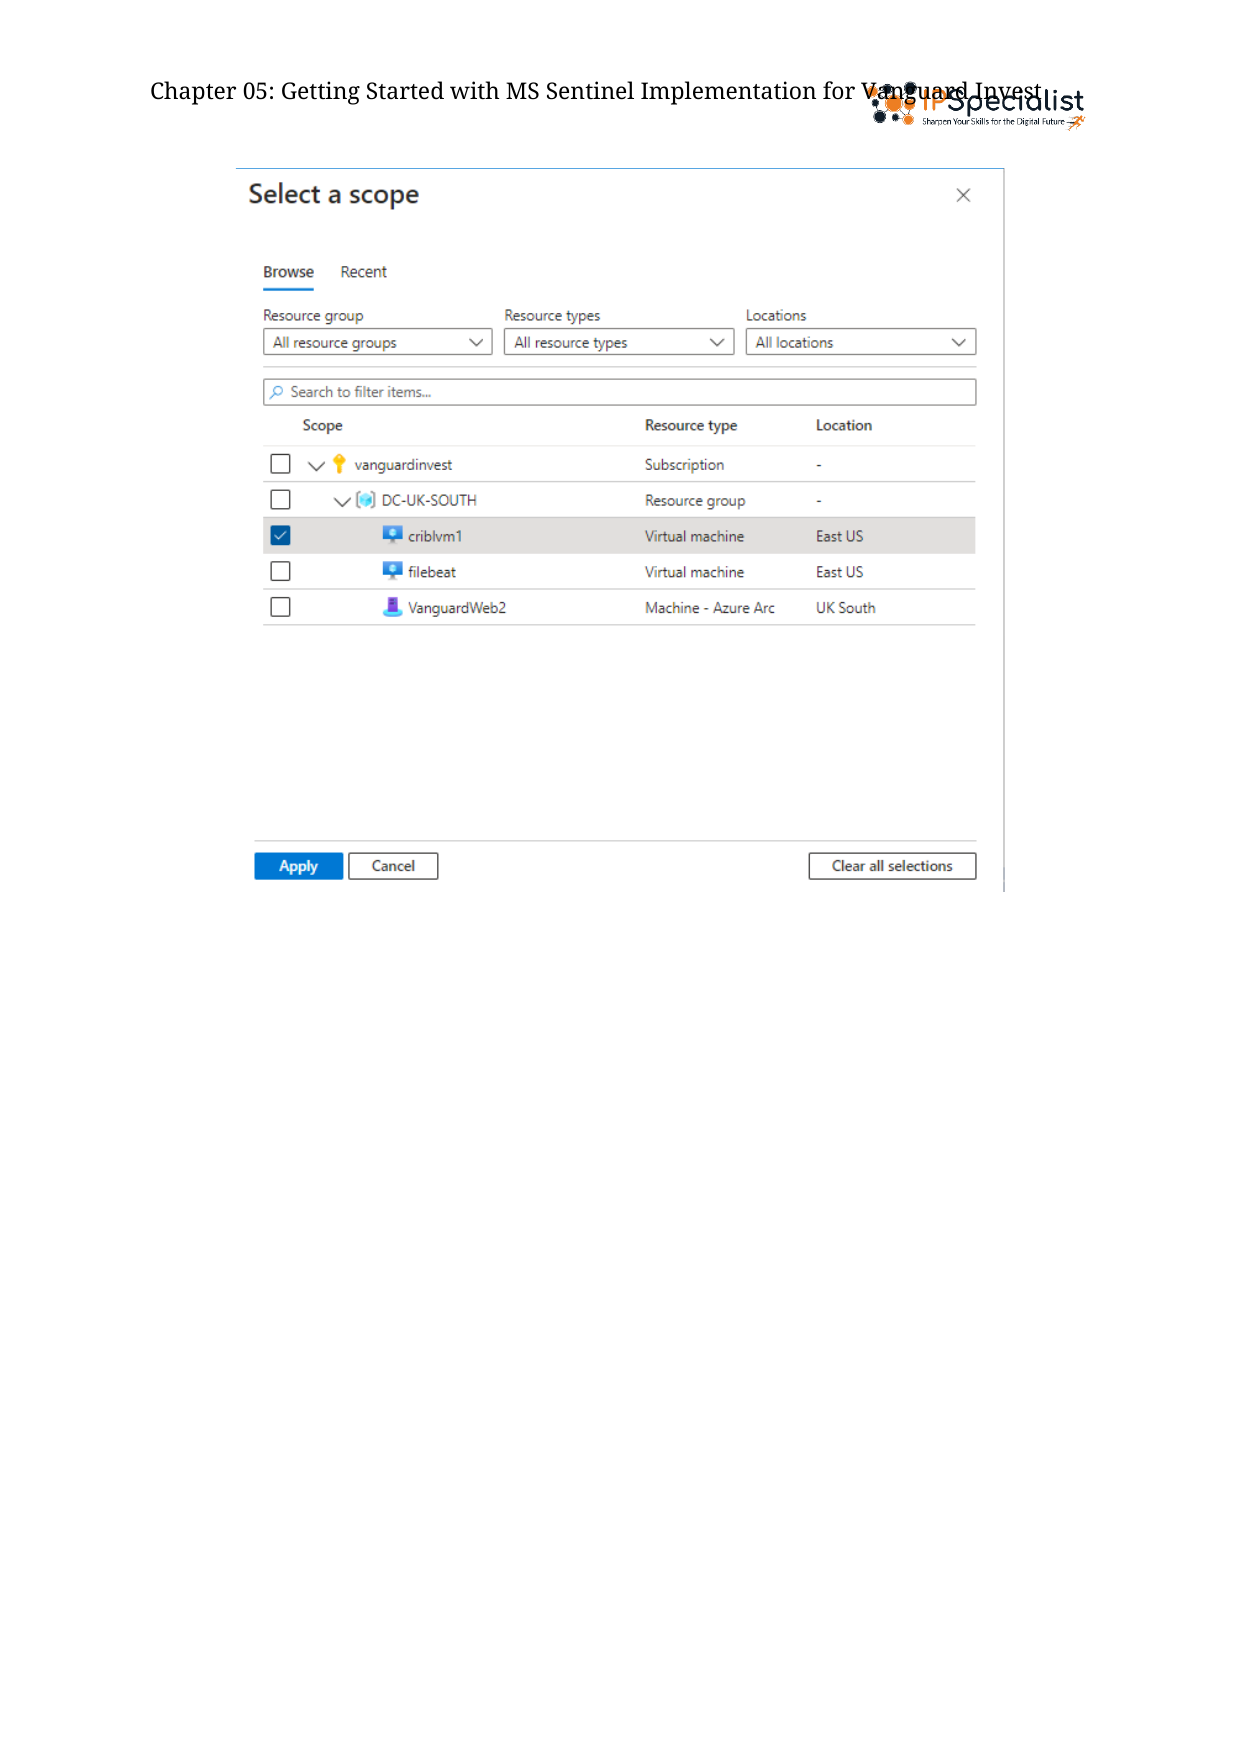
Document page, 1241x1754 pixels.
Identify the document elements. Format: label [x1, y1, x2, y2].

picture [235, 168, 1005, 892]
picture [862, 70, 1089, 137]
